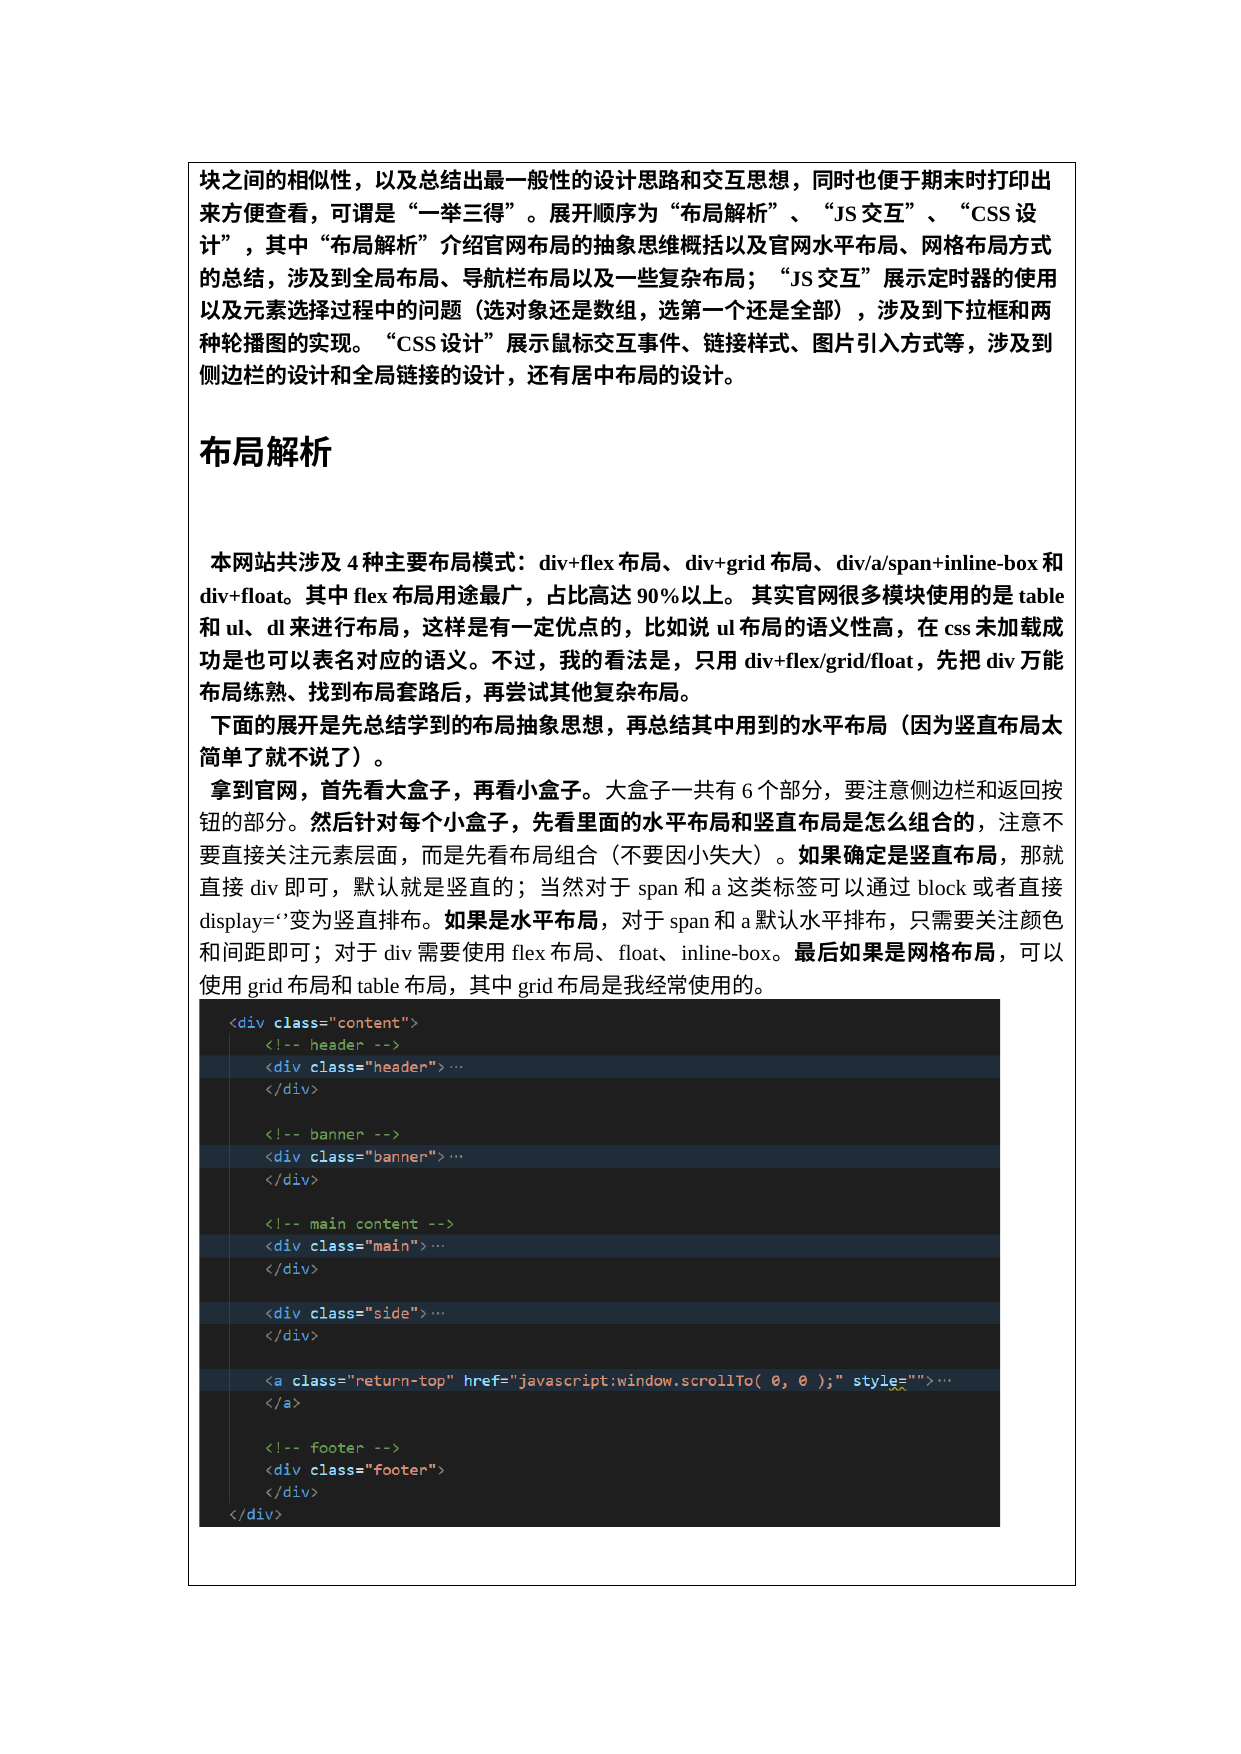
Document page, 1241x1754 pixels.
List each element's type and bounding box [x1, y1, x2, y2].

table_cell [189, 163, 1075, 1585]
picture [199, 999, 1001, 1527]
